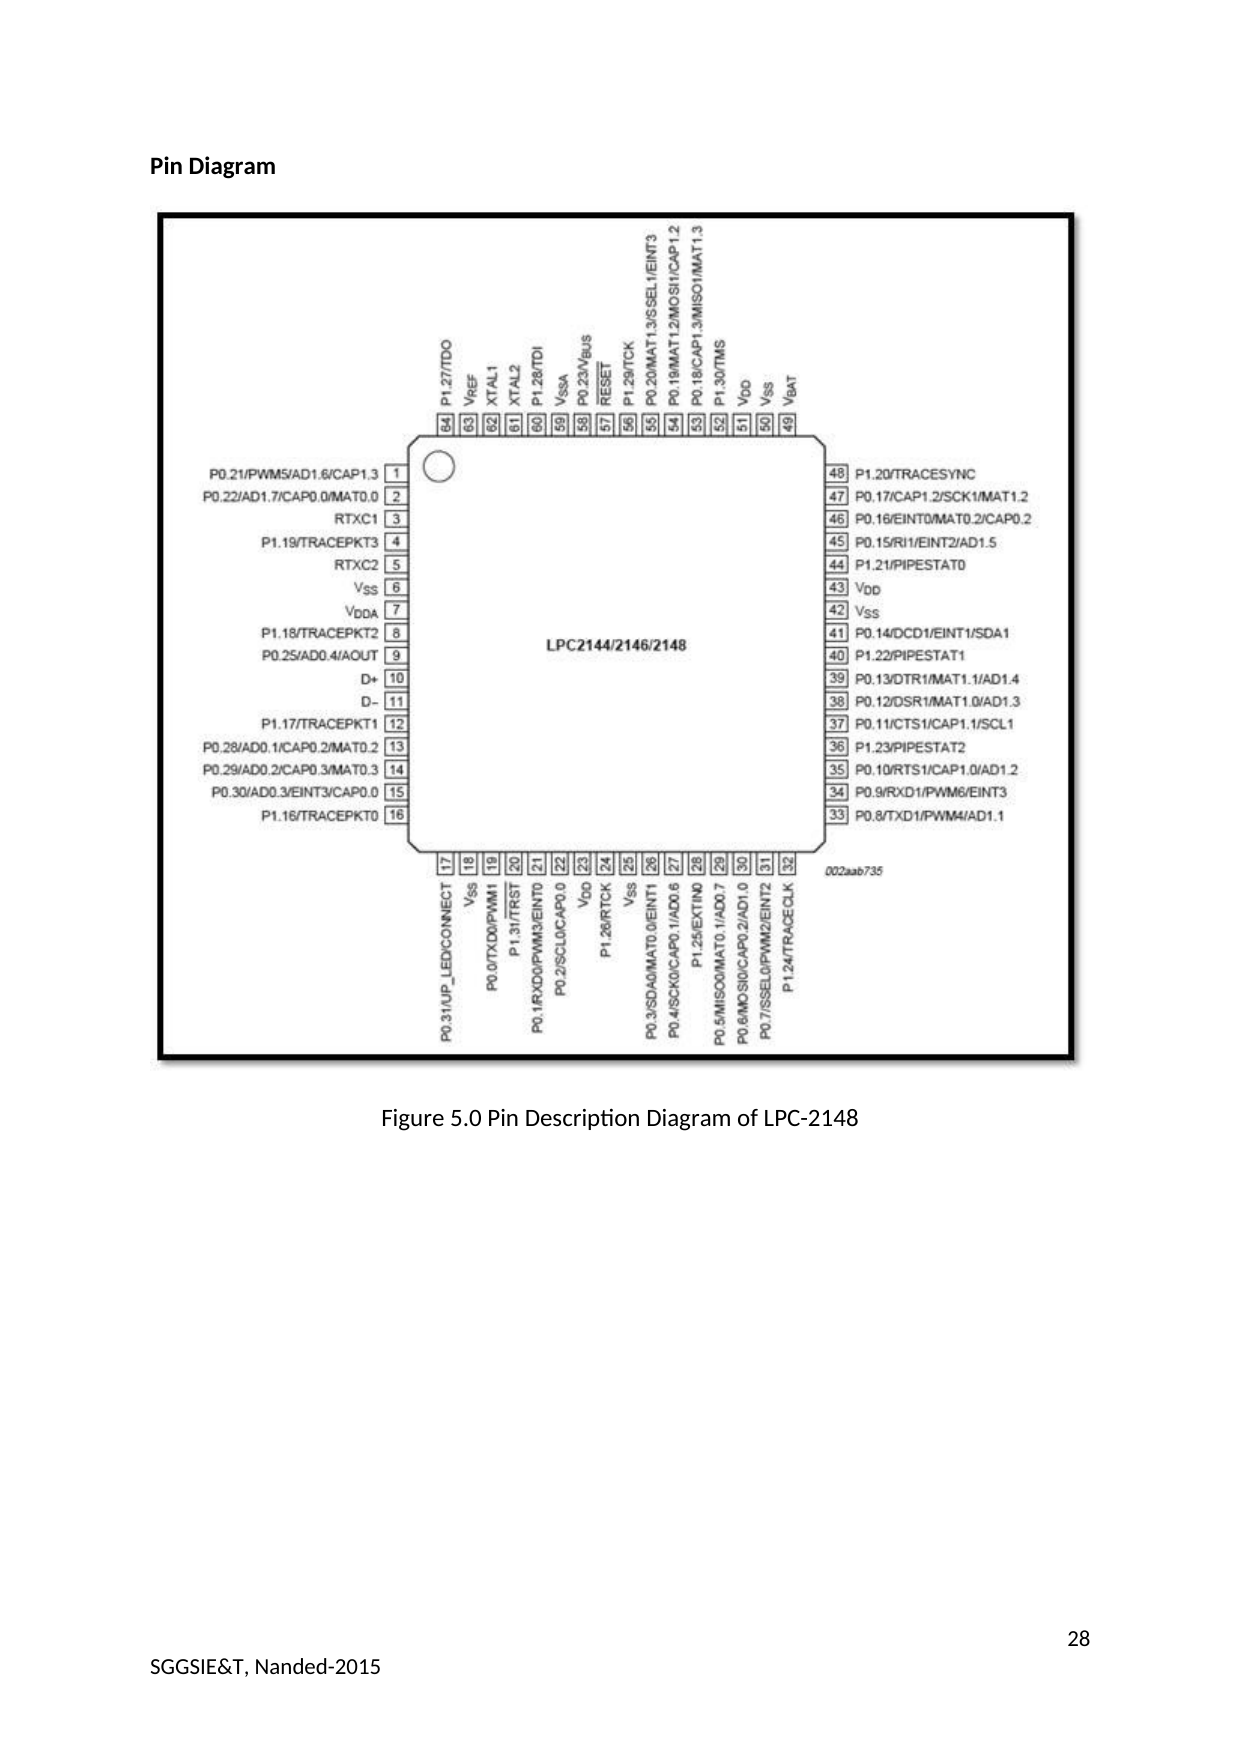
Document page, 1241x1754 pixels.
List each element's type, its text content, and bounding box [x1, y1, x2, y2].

text Figure 5.0 Pin Description Diagram of LPC-2148 [150, 1102, 1090, 1132]
picture [150, 205, 1091, 1077]
text Pin Diagram [150, 150, 1090, 181]
